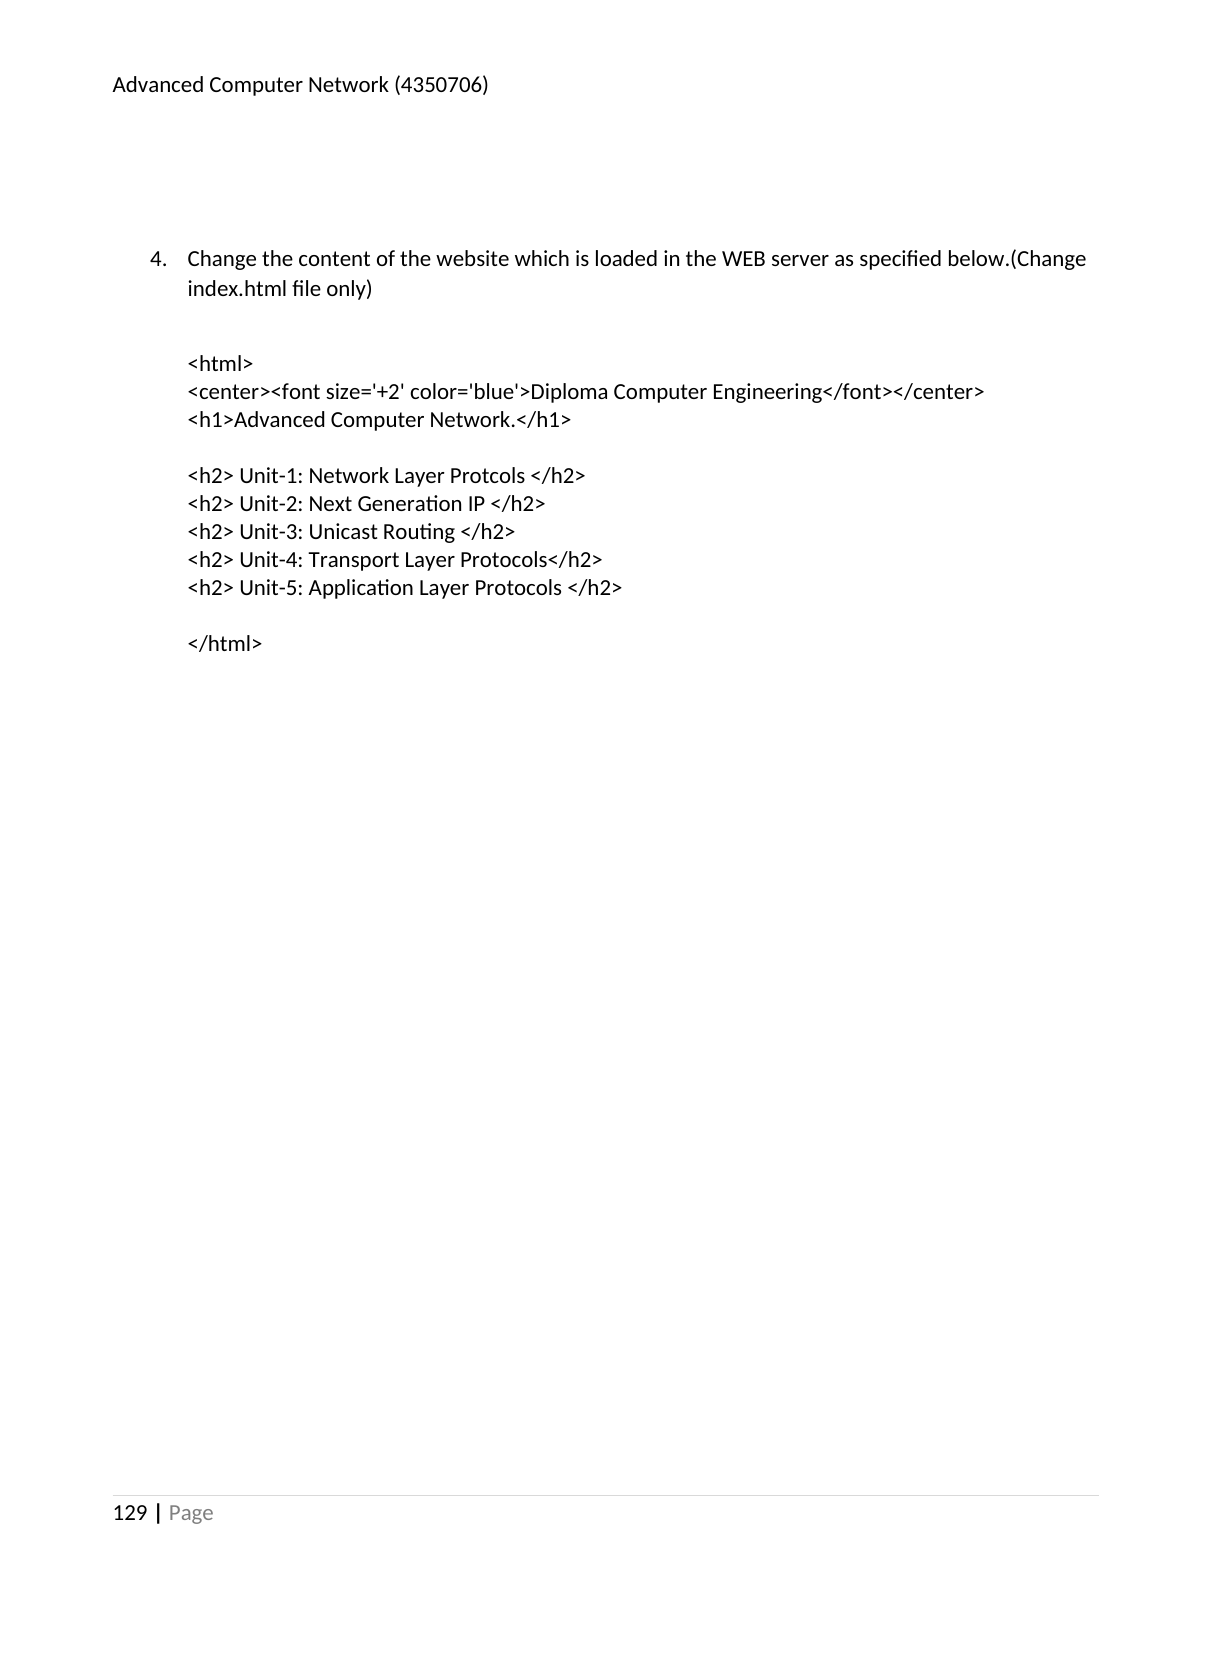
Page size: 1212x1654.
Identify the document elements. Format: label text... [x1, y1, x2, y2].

text <h2> Unit-5: Application Layer Protocols </h2> [187, 573, 1099, 601]
list Change the content of the website which is loaded in the WEB server as specified below.(Change index.html file only) [150, 244, 1099, 302]
text <h1>Advanced Computer Network.</h1> [187, 405, 1099, 433]
text <html> [187, 349, 1099, 377]
text <h2> Unit-1: Network Layer Protcols </h2> [187, 461, 1099, 489]
text <center><font size='+2' color='blue'>Diploma Computer Engineering</font></center> [187, 377, 1099, 405]
text <h2> Unit-2: Next Generation IP </h2> [187, 489, 1099, 517]
text <h2> Unit-4: Transport Layer Protocols</h2> [187, 545, 1099, 573]
text </html> [187, 629, 1099, 657]
text <h2> Unit-3: Unicast Routing </h2> [187, 517, 1099, 545]
